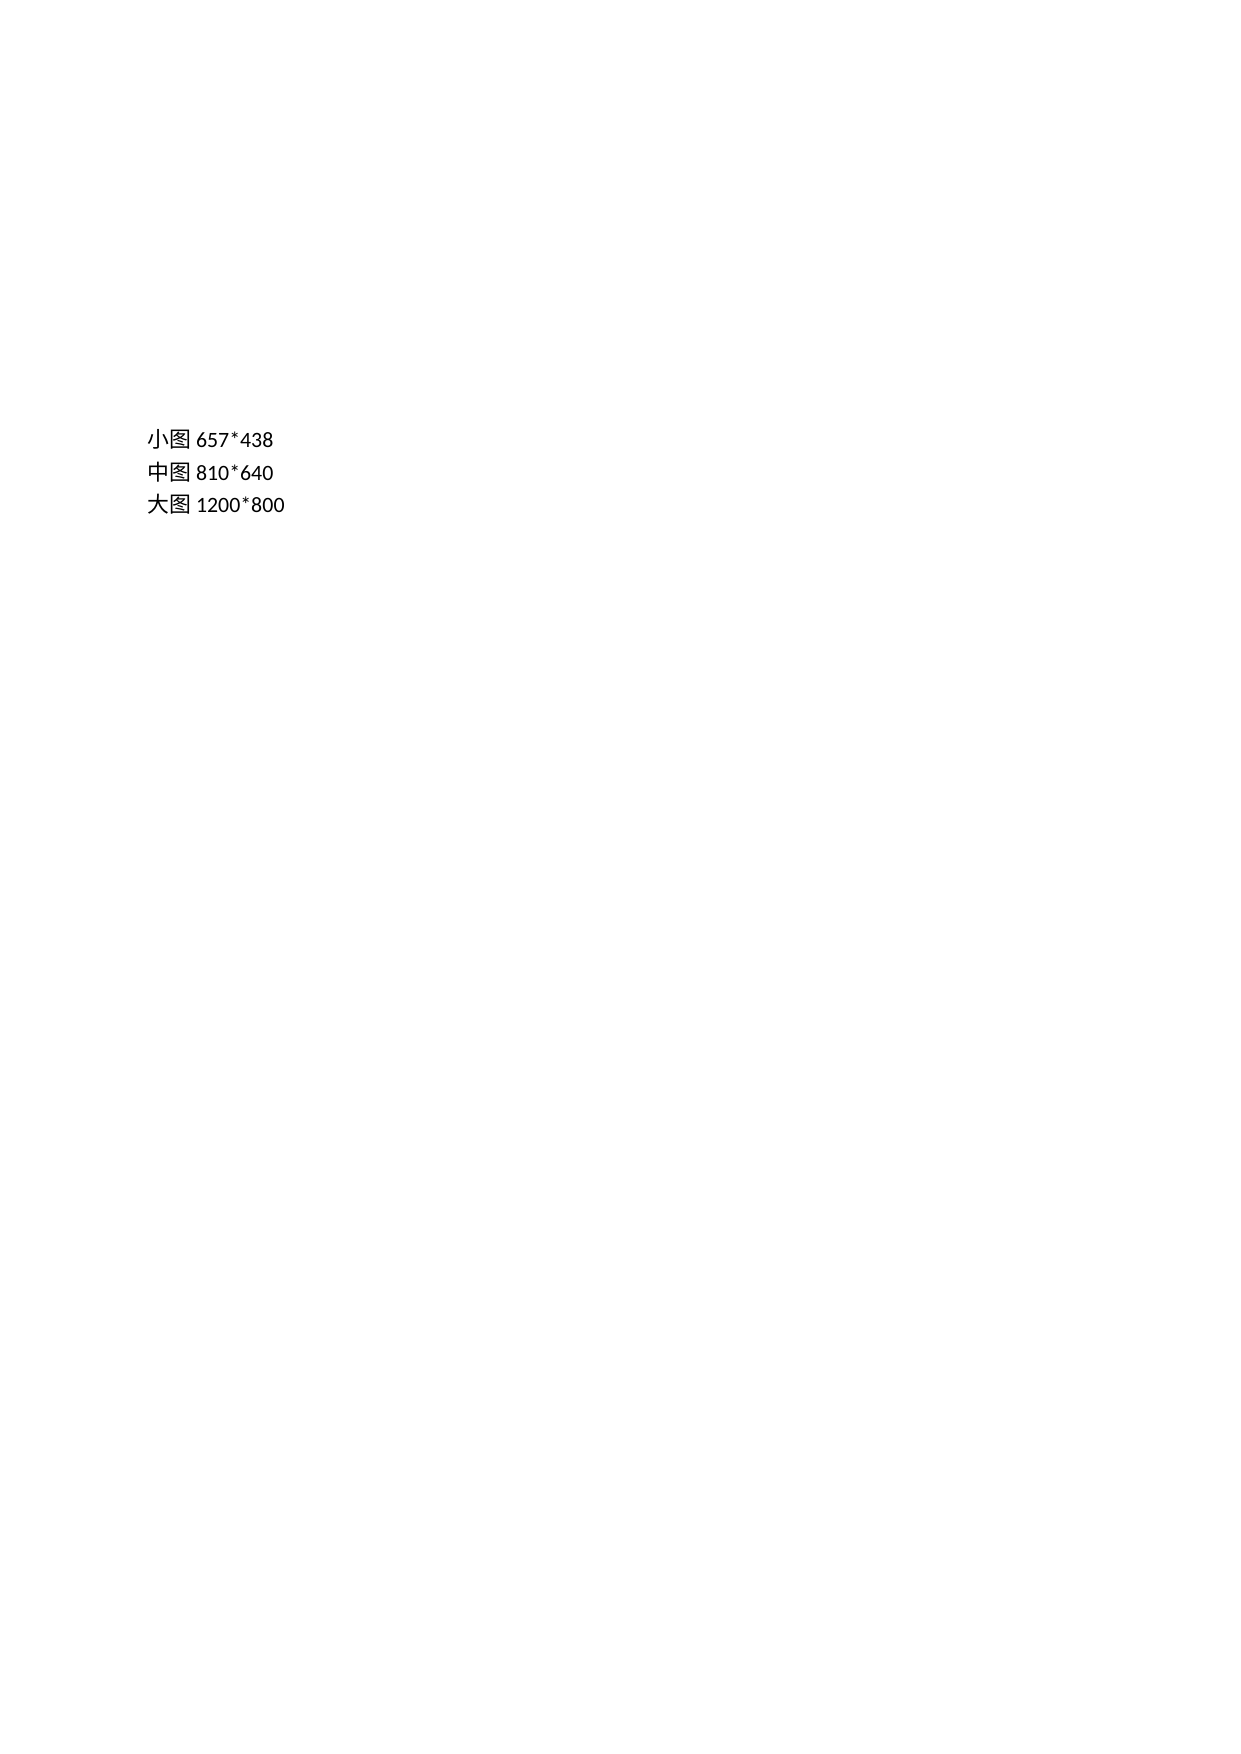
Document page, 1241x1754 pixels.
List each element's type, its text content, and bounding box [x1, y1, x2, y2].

text 中图810*640 [148, 454, 1092, 487]
text 大图1200*800 [148, 487, 1092, 519]
text 小图657*438 [148, 422, 1092, 454]
